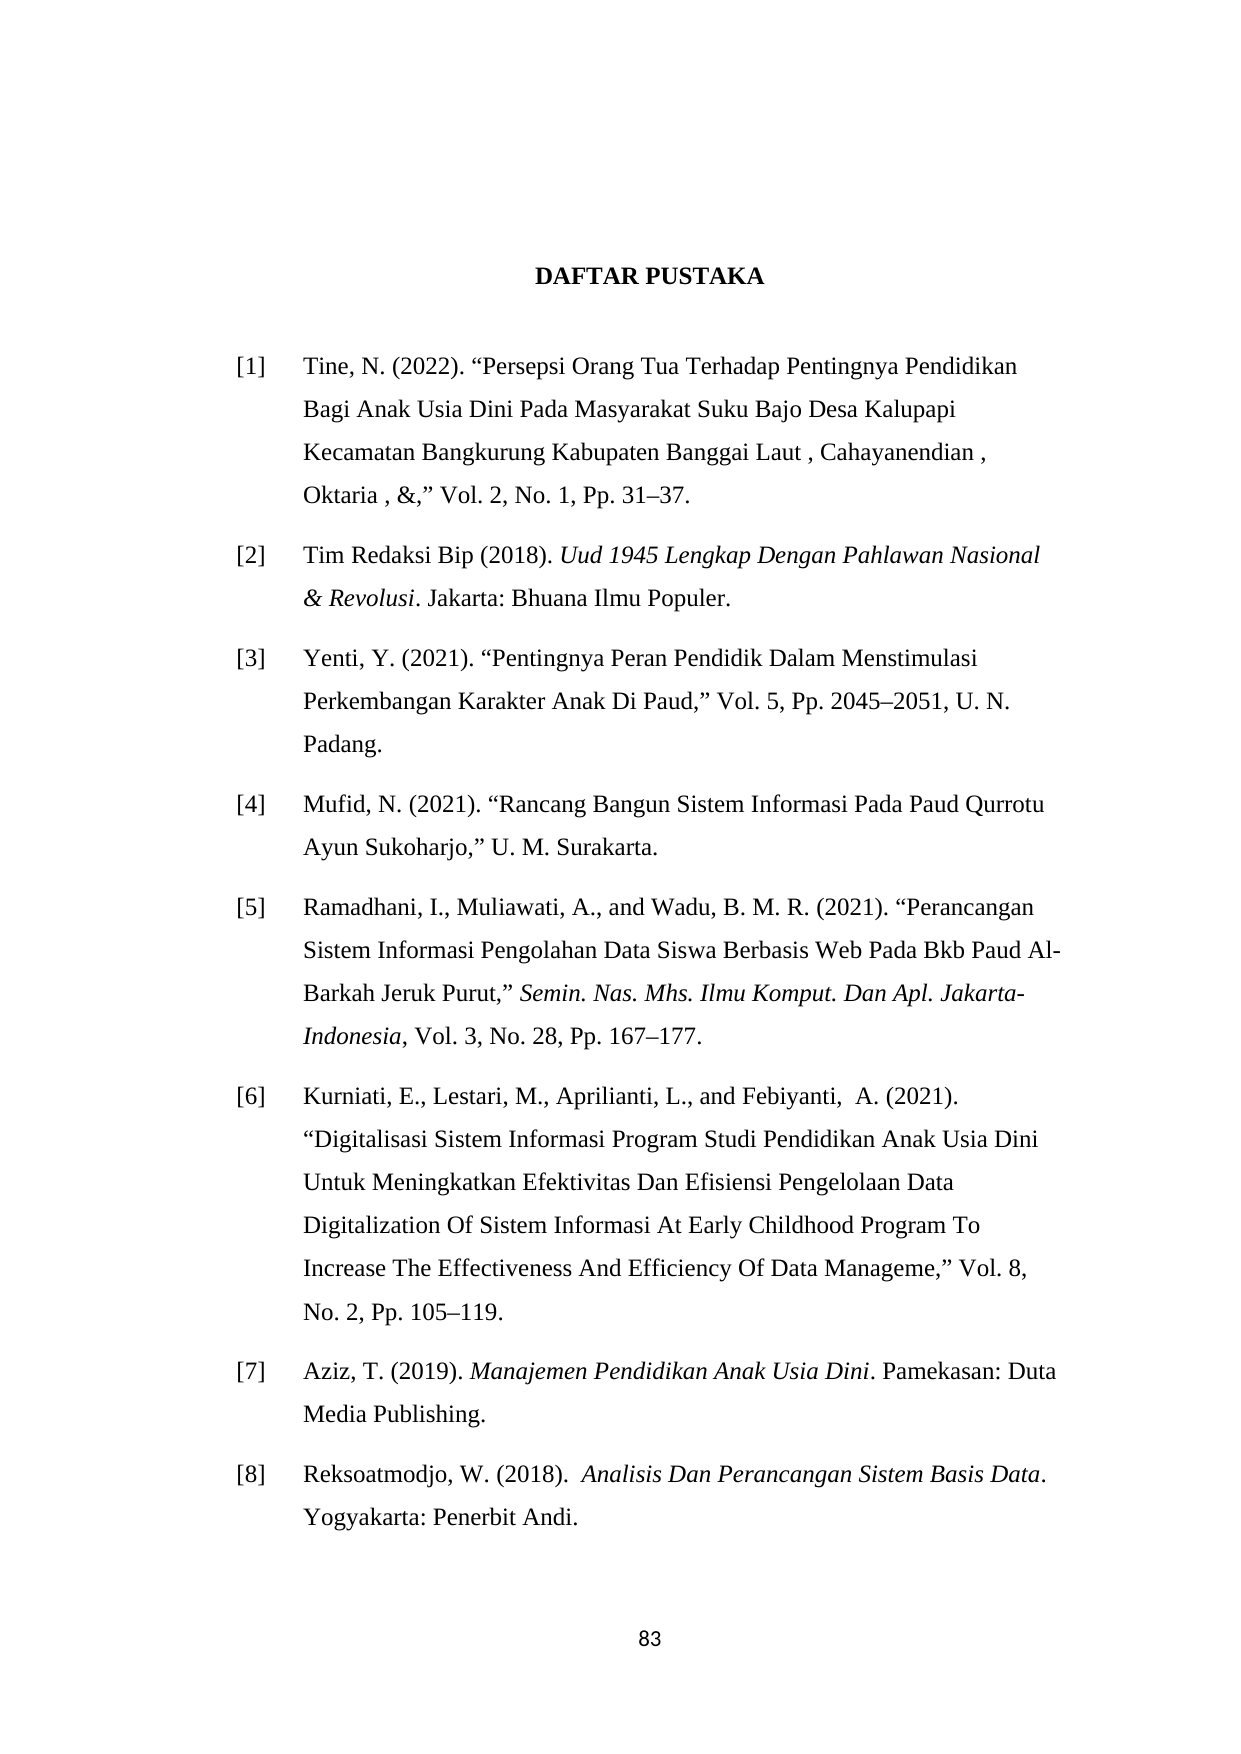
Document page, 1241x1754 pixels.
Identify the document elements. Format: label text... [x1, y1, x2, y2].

text [2] Tim Redaksi Bip (2018). Uud 1945 Lengkap Dengan Pahlawan Nasional & Revolusi. Jakarta: Bhuana Ilmu Populer. [236, 540, 1063, 612]
text [8] Reksoatmodjo, W. (2018). Analisis Dan Perancangan Sistem Basis Data. Yogyakarta: Penerbit Andi. [236, 1459, 1063, 1531]
subtitle DAFTAR PUSTAKA [236, 261, 1063, 290]
text [3] Yenti, Y. (2021). “Pentingnya Peran Pendidik Dalam Menstimulasi Perkembangan Karakter Anak Di Paud,” Vol. 5, Pp. 2045–2051, U. N. Padang. [236, 643, 1063, 758]
text [1] Tine, N. (2022). “Persepsi Orang Tua Terhadap Pentingnya Pendidikan Bagi Anak Usia Dini Pada Masyarakat Suku Bajo Desa Kalupapi Kecamatan Bangkurung Kabupaten Banggai Laut , Cahayanendian , Oktaria , &,” Vol. 2, No. 1, Pp. 31–37. [236, 351, 1063, 509]
text [7] Aziz, T. (2019). Manajemen Pendidikan Anak Usia Dini. Pamekasan: Duta Media Publishing. [236, 1356, 1063, 1428]
text [4] Mufid, N. (2021). “Rancang Bangun Sistem Informasi Pada Paud Qurrotu Ayun Sukoharjo,” U. M. Surakarta. [236, 789, 1063, 861]
text [5] Ramadhani, I., Muliawati, A., and Wadu, B. M. R. (2021). “Perancangan Sistem Informasi Pengolahan Data Siswa Berbasis Web Pada Bkb Paud Al-Barkah Jeruk Purut,” Semin. Nas. Mhs. Ilmu Komput. Dan Apl. Jakarta-Indonesia, Vol. 3, No. 28, Pp. 167–177. [236, 892, 1063, 1050]
text [6] Kurniati, E., Lestari, M., Aprilianti, L., and Febiyanti, A. (2021). “Digitalisasi Sistem Informasi Program Studi Pendidikan Anak Usia Dini Untuk Meningkatkan Efektivitas Dan Efisiensi Pengelolaan Data Digitalization Of Sistem Informasi At Early Childhood Program To Increase The Effectiveness And Efficiency Of Data Manageme,” Vol. 8, No. 2, Pp. 105–119. [236, 1081, 1063, 1325]
